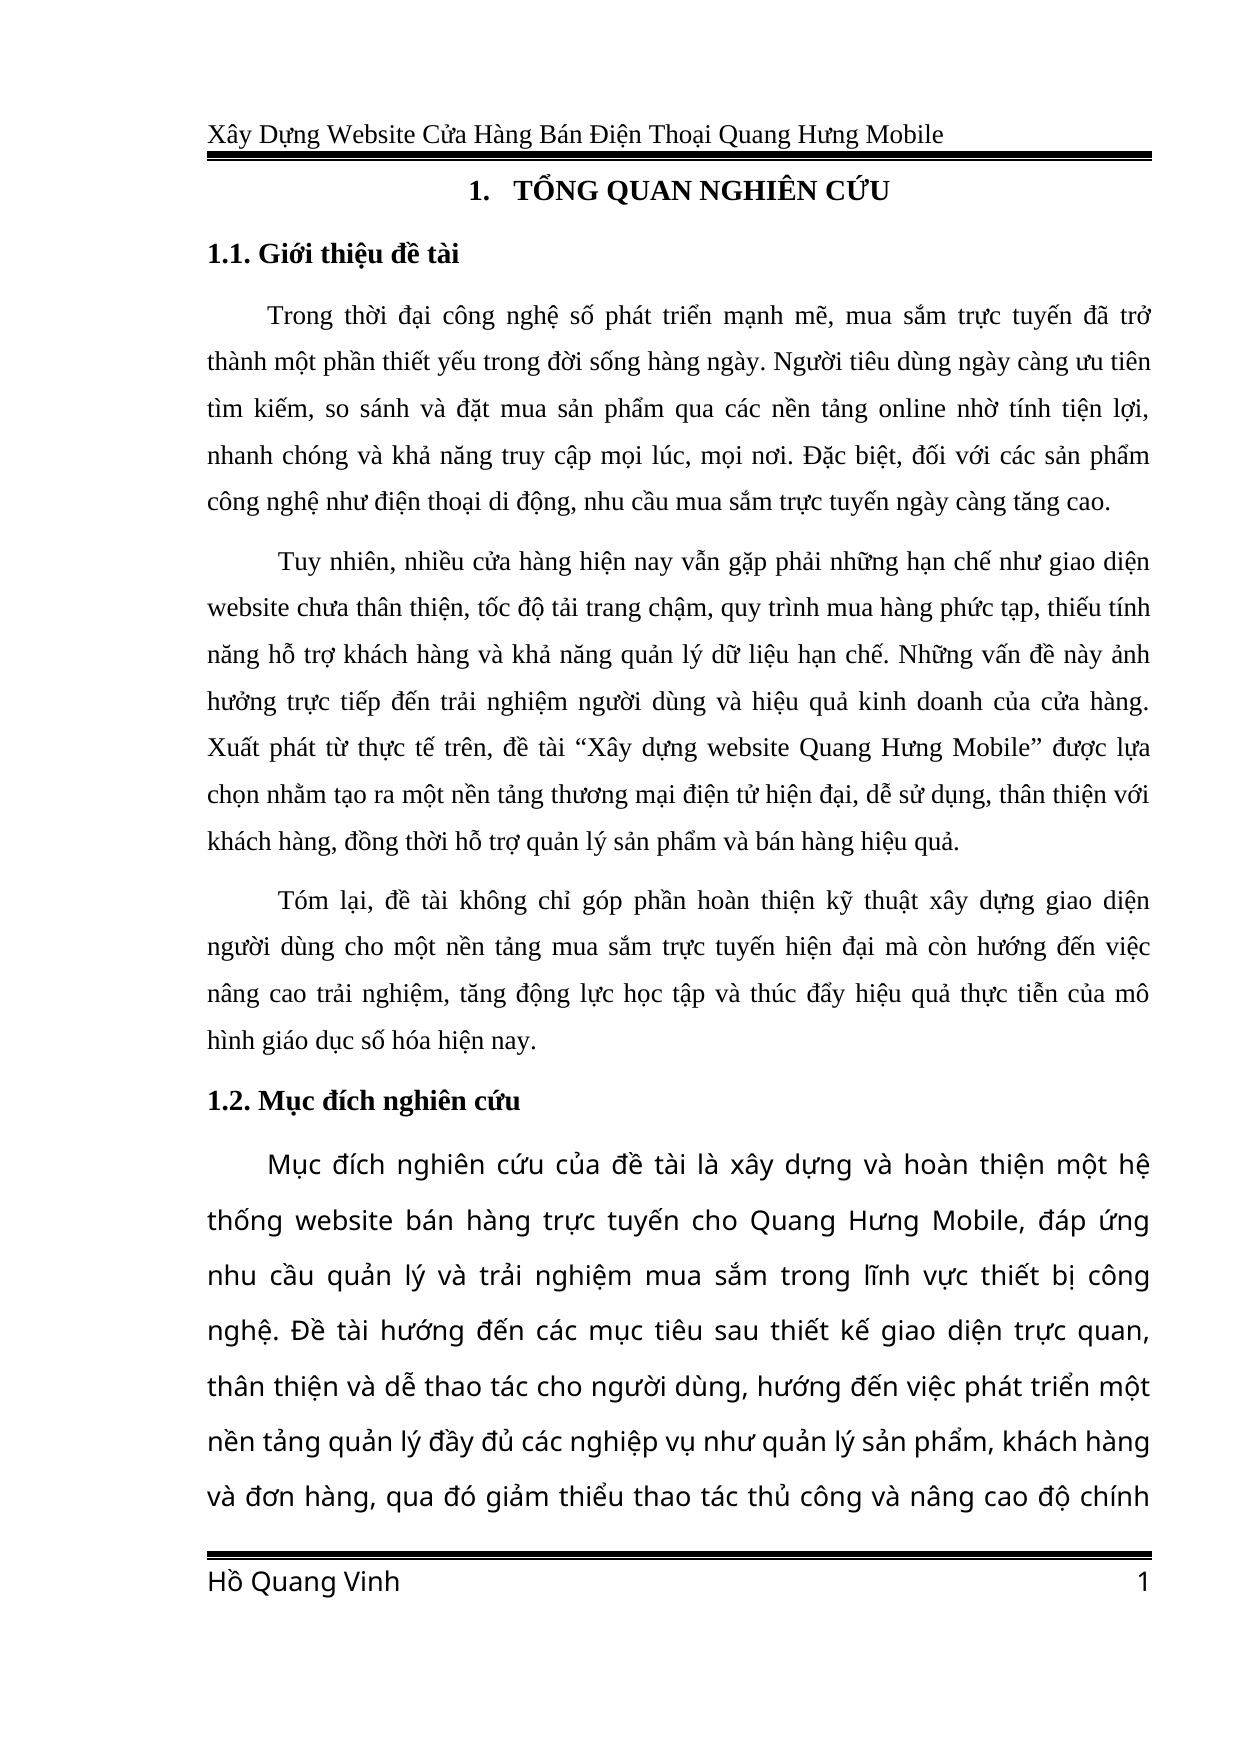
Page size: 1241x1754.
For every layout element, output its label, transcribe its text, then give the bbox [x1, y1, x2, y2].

text Tuy nhiên, nhiều cửa hàng hiện nay vẫn gặp phải những hạn chế như giao diện website chưa thân thiện, tốc độ tải trang chậm, quy trình mua hàng phức tạp, thiếu tính năng hỗ trợ khách hàng và khả năng quản lý dữ liệu hạn chế. Những vấn đề này ảnh hưởng trực tiếp đến trải nghiệm người dùng và hiệu quả kinh doanh của cửa hàng. Xuất phát từ thực tế trên, đề tài “Xây dựng website Quang Hưng Mobile” được lựa chọn nhằm tạo ra một nền tảng thương mại điện tử hiện đại, dễ sử dụng, thân thiện với khách hàng, đồng thời hỗ trợ quản lý sản phẩm và bán hàng hiệu quả. [207, 545, 1152, 856]
text Tóm lại, đề tài không chỉ góp phần hoàn thiện kỹ thuật xây dựng giao diện người dùng cho một nền tảng mua sắm trực tuyến hiện đại mà còn hướng đến việc nâng cao trải nghiệm, tăng động lực học tập và thúc đẩy hiệu quả thực tiễn của mô hình giáo dục số hóa hiện nay. [207, 884, 1152, 1055]
subtitle Mục đích nghiên cứu [207, 1083, 1152, 1117]
text Trong thời đại công nghệ số phát triển mạnh mẽ, mua sắm trực tuyến đã trở thành một phần thiết yếu trong đời sống hàng ngày. Người tiêu dùng ngày càng ưu tiên tìm kiếm, so sánh và đặt mua sản phẩm qua các nền tảng online nhờ tính tiện lợi, nhanh chóng và khả năng truy cập mọi lúc, mọi nơi. Đặc biệt, đối với các sản phẩm công nghệ như điện thoại di động, nhu cầu mua sắm trực tuyến ngày càng tăng cao. [207, 299, 1152, 517]
subtitle TỔNG QUAN NGHIÊN CỨU [207, 173, 1152, 207]
subtitle Giới thiệu đề tài [207, 236, 1152, 269]
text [207, 1146, 1152, 1514]
